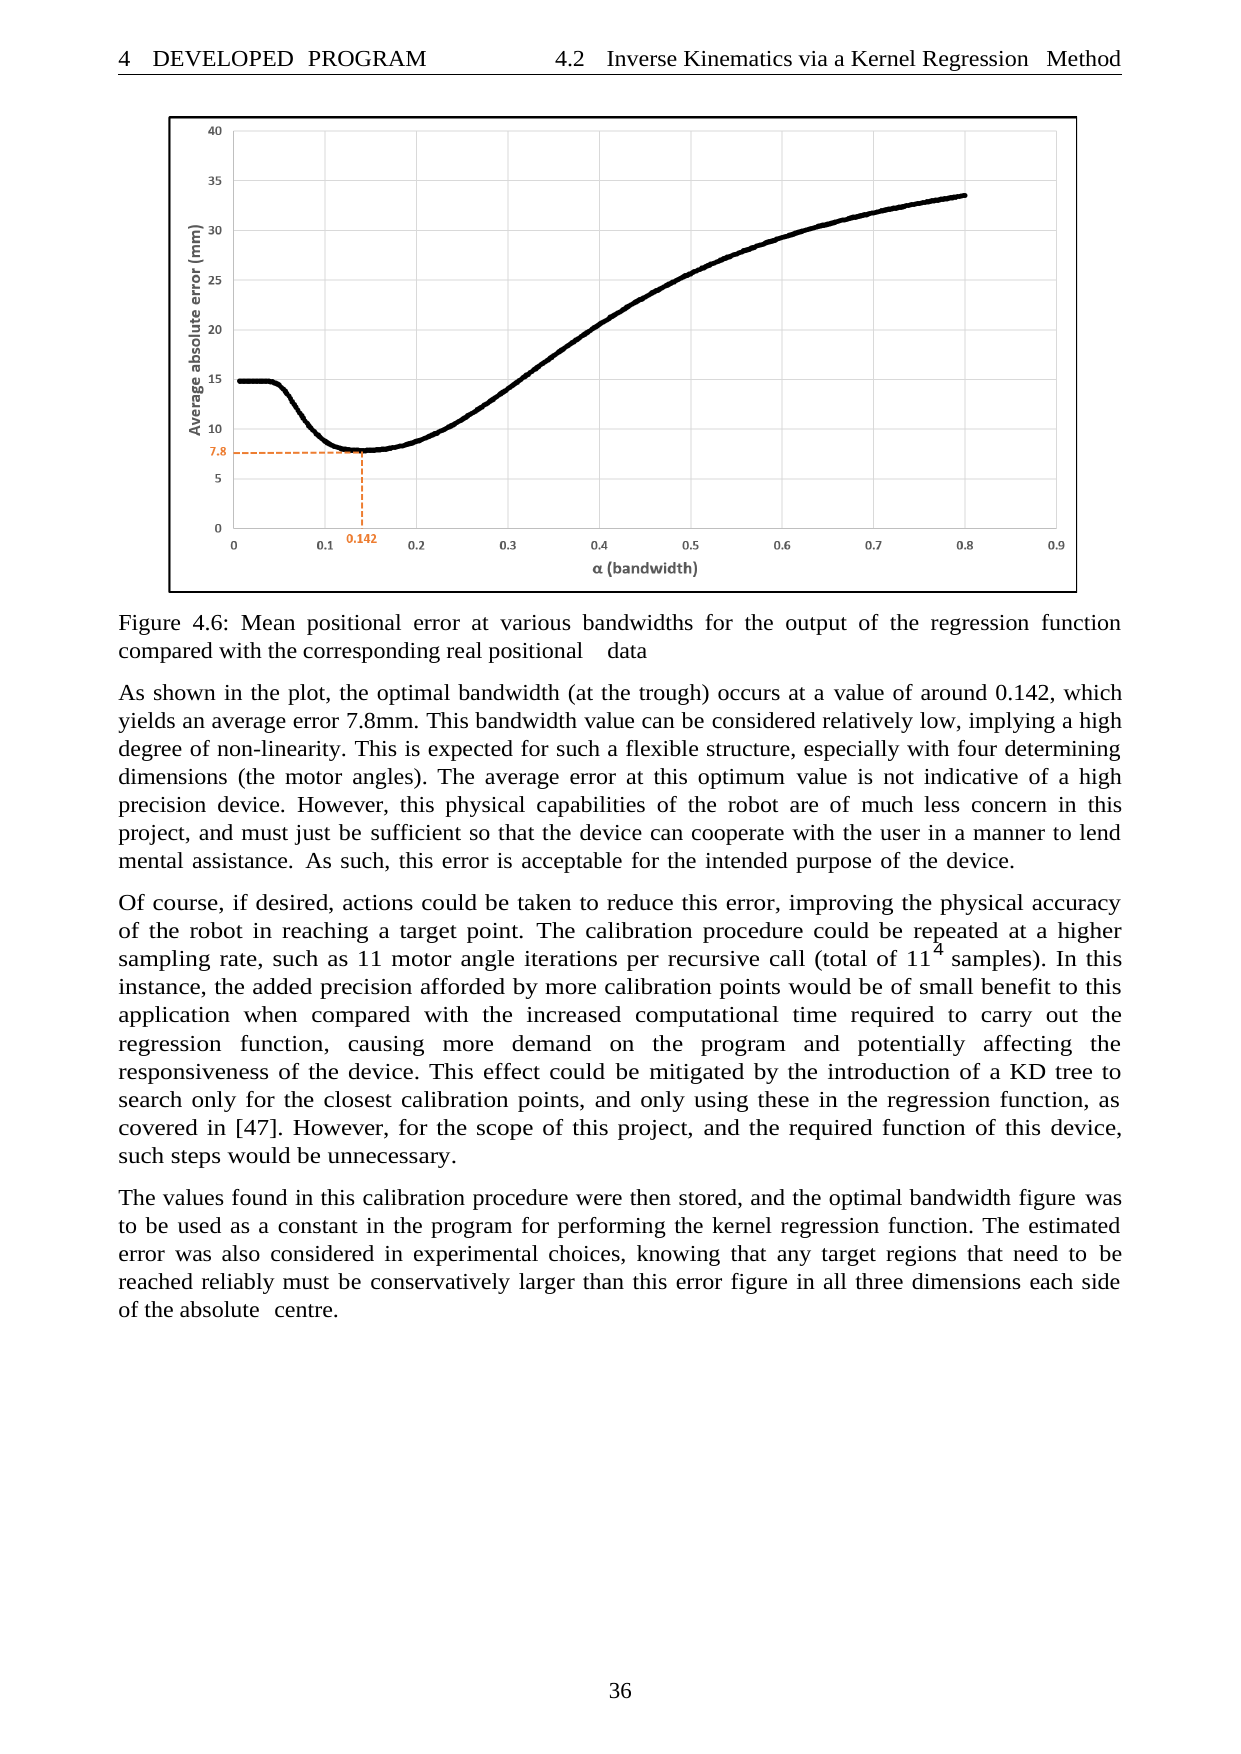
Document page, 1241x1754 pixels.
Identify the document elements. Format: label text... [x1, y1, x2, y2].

picture [168, 116, 1078, 593]
text Of course, if desired, actions could be taken to reduce this error, improving the physical accuracy of the robot in reaching a target point. The calibration procedure could be repeated at a higher sampling rate, such as 11 motor angle iterations per recursive call (total of 114 samples). In this instance, the added precision afforded by more calibration points would be of small benefit to this application when compared with the increased computational time required to carry out the regression function, causing more demand on the program and potentially affecting the responsiveness of the device. This effect could be mitigated by the introduction of a KD tree to search only for the closest calibration points, and only using these in the regression function, as covered in [47]. However, for the scope of this project, and the required function of this device, such steps would be unnecessary. [118, 888, 1122, 1169]
text Figure 4.6: Mean positional error at various bandwidths for the output of the regression function compared with the corresponding real positional data [118, 609, 1122, 663]
text The values found in this calibration procedure were then stored, and the optimal bandwidth figure was to be used as a constant in the program for performing the kernel regression function. The estimated error was also considered in experimental choices, knowing that any target regions that need to be reached reliably must be conservatively larger than this error figure in all three dimensions each side of the absolute centre. [118, 1184, 1122, 1322]
text As shown in the plot, the optimal bandwidth (at the trough) occurs at a value of around 0.142, which yields an average error 7.8mm. This bandwidth value can be considered relatively low, implying a high degree of non-linearity. This is expected for such a flexible structure, especially with four determining dimensions (the motor angles). The average error at this optimum value is not indicative of a high precision device. However, this physical capabilities of the robot are of much less concern in this project, and must just be sufficient so that the device can cooperate with the user in a manner to lend mental assistance. As such, this error is acceptable for the intended purpose of the device. [118, 679, 1122, 873]
